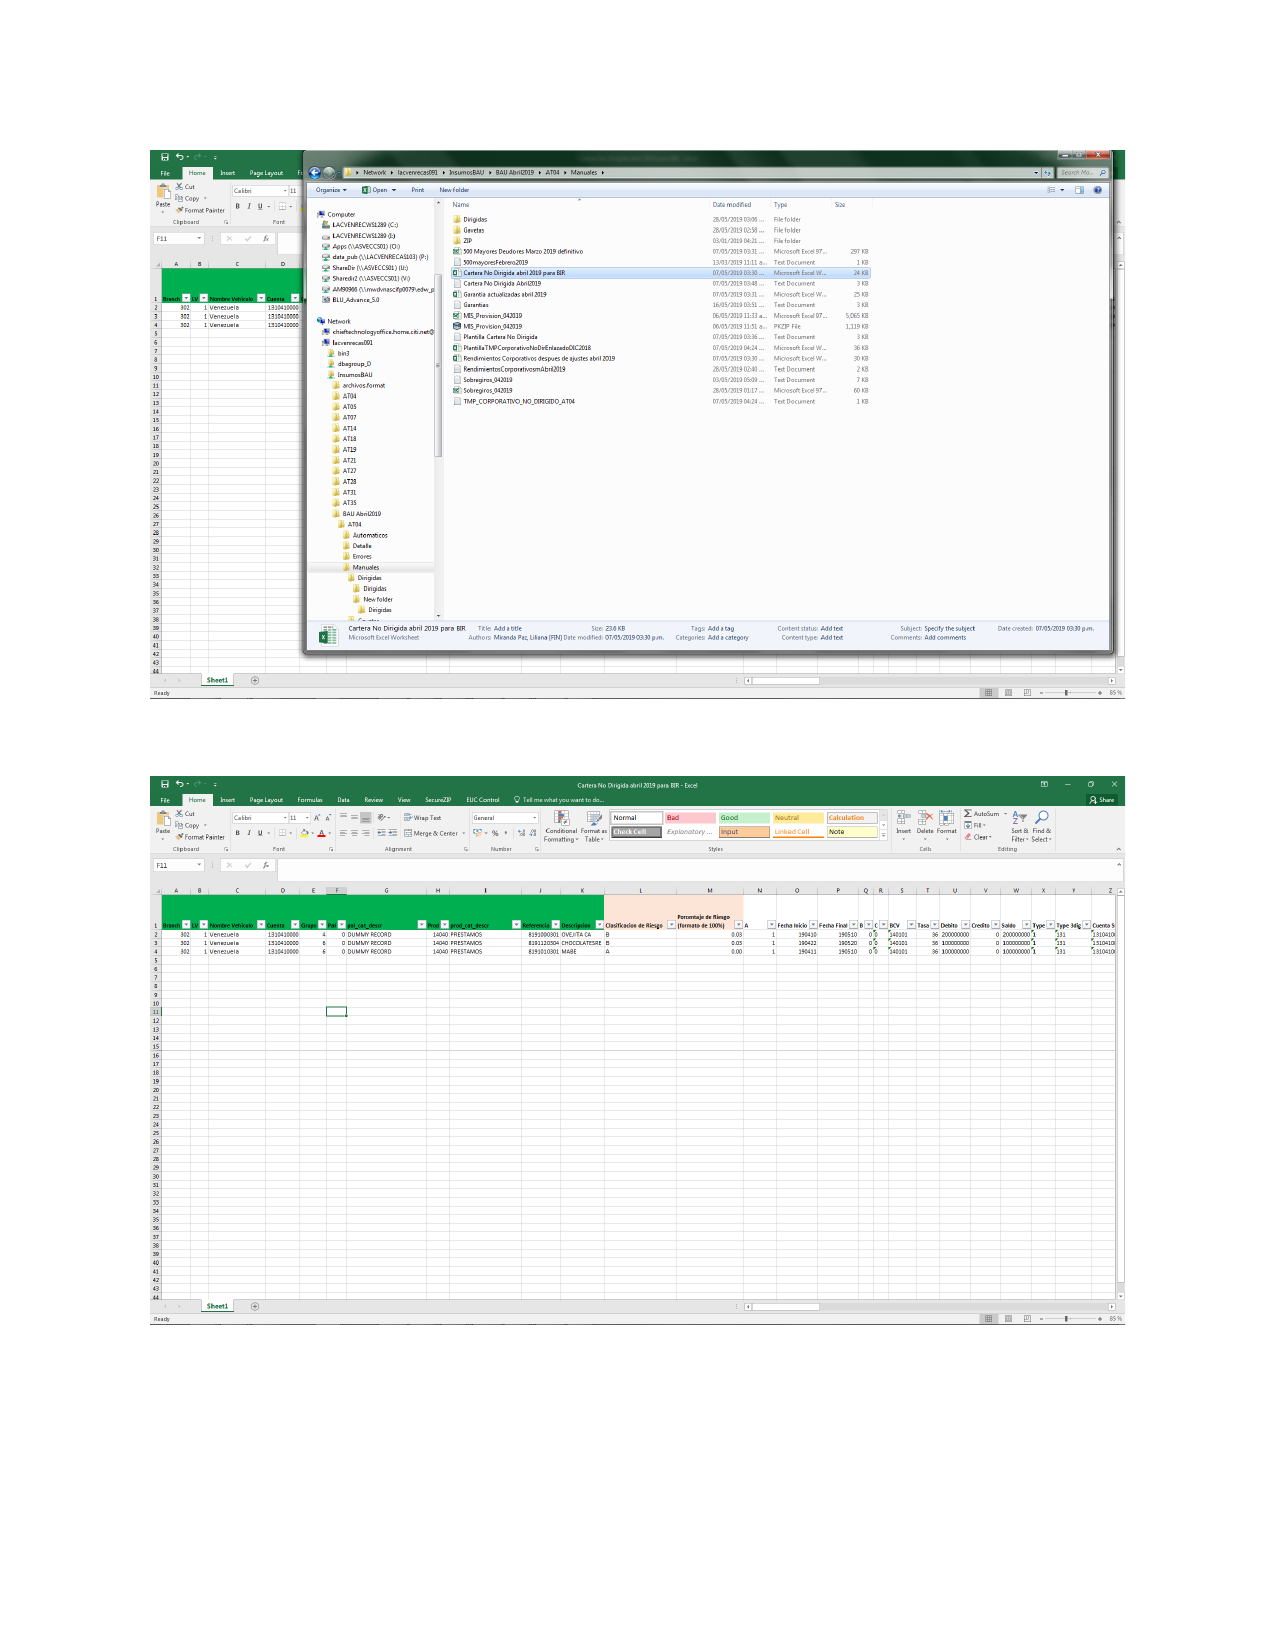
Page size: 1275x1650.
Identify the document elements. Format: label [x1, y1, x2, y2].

picture [150, 776, 1125, 1325]
picture [150, 150, 1125, 699]
